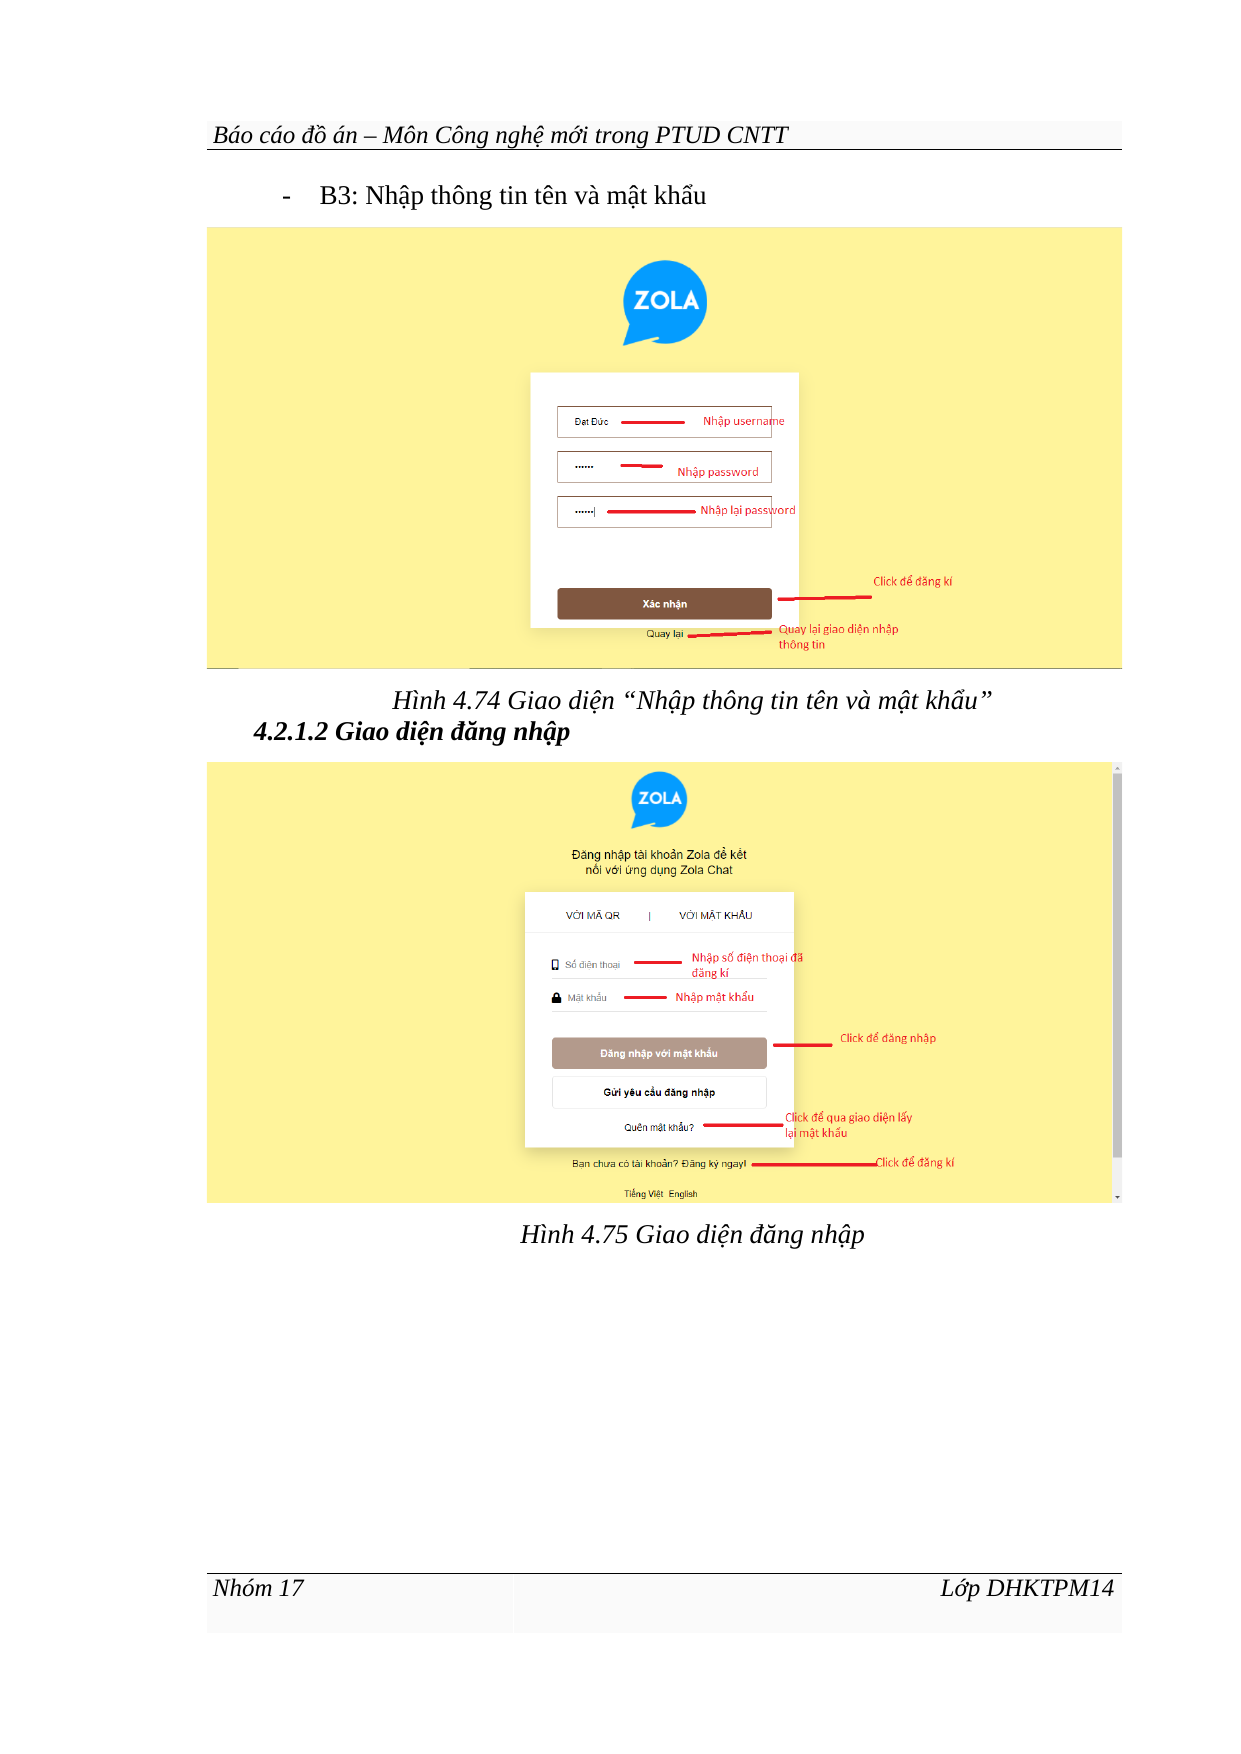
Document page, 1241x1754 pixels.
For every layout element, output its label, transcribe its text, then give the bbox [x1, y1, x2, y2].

subtitle Giao diện đăng nhập [254, 715, 1122, 746]
picture [206, 225, 1123, 669]
list B3: Nhập thông tin tên và mật khẩu [282, 179, 1122, 210]
picture [206, 762, 1123, 1203]
